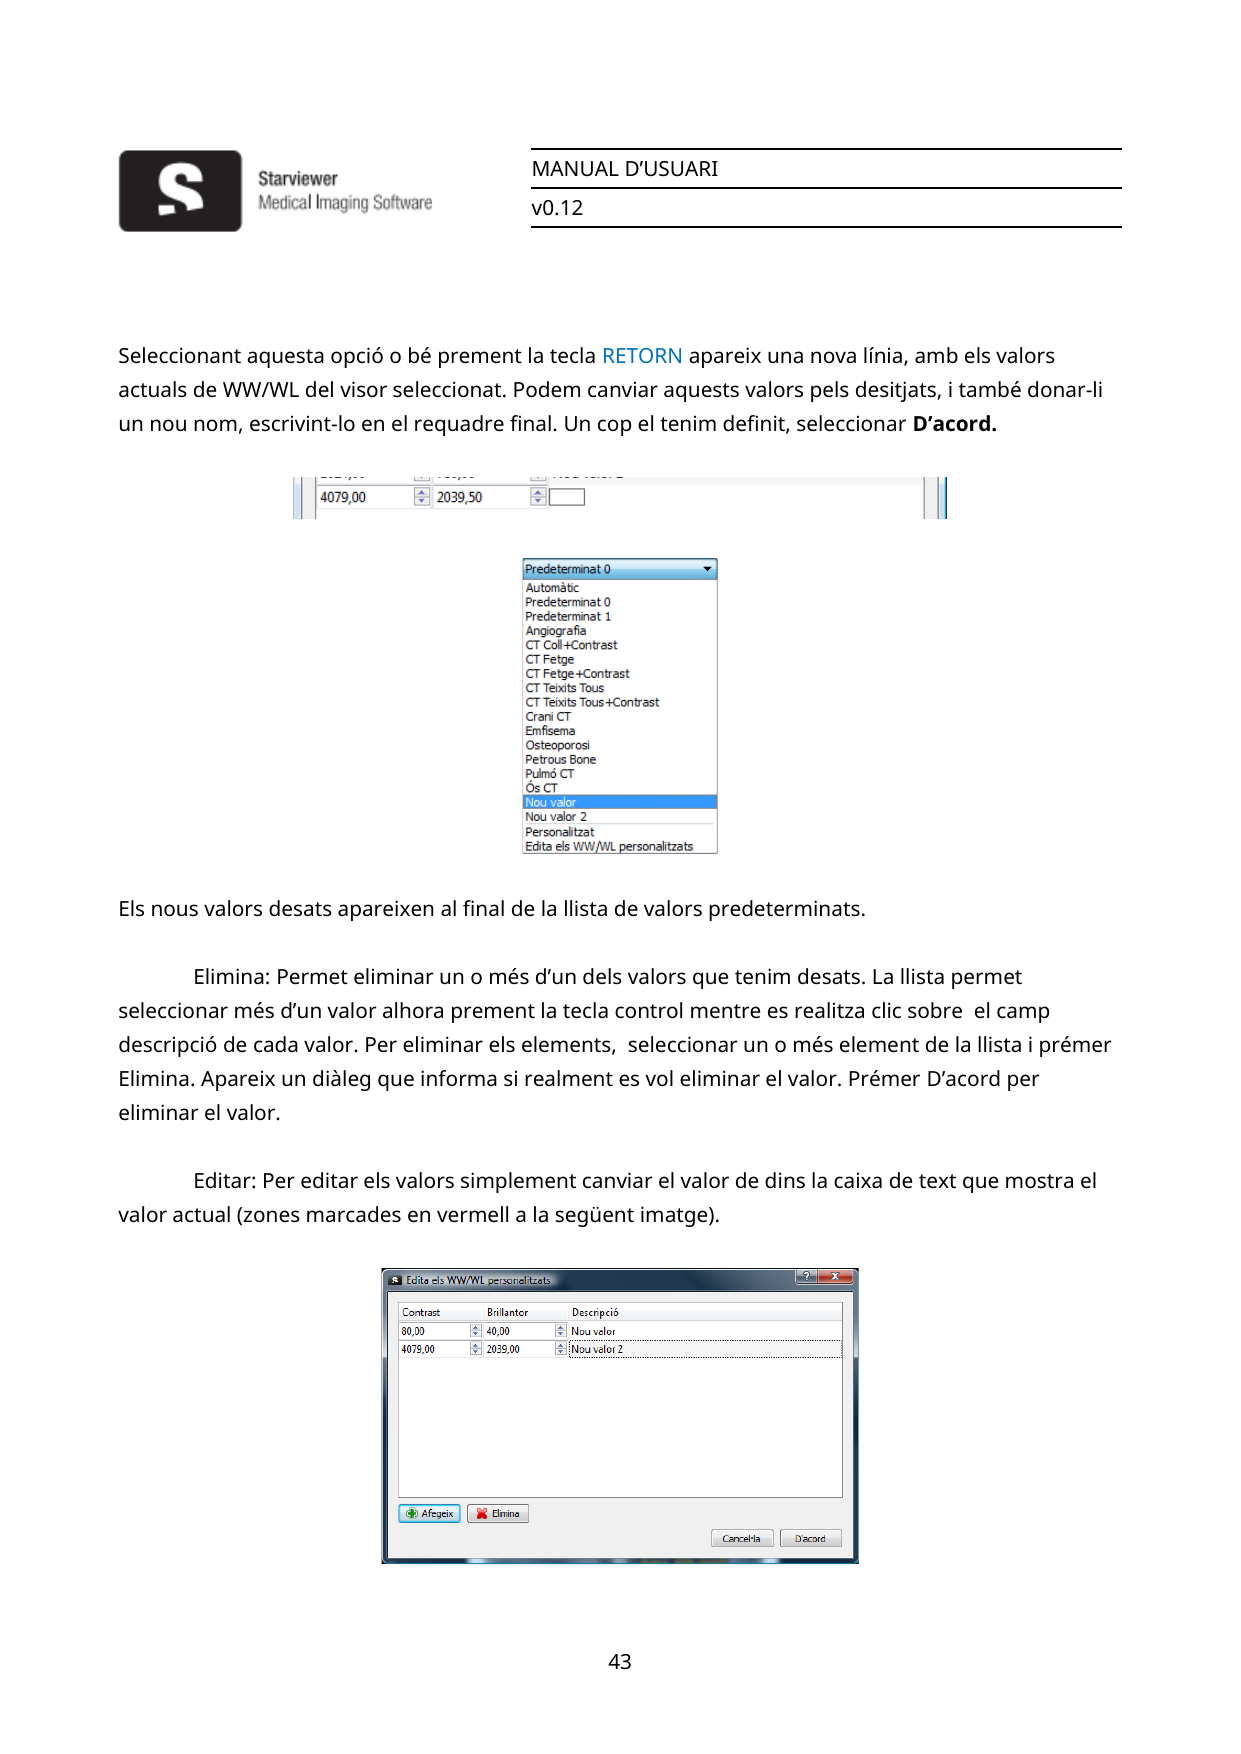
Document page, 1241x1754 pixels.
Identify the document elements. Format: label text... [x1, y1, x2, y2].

text Seleccionant aquesta opció o bé prement la tecla RETORN apareix una nova línia, amb els valors actuals de WW/WL del visor seleccionat. Podem canviar aquests valors pels desitjats, i també donar-li un nou nom, escrivint-lo en el requadre final. Un cop el tenim definit, seleccionar D’acord. [118, 341, 1122, 438]
text Els nous valors desats apareixen al final de la llista de valors predeterminats. [118, 894, 1122, 922]
picture [381, 1268, 859, 1564]
text Editar: Per editar els valors simplement canviar el valor de dins la caixa de text que mostra el valor actual (zones marcades en vermell a la següent imatge). [118, 1166, 1122, 1229]
text Elimina: Permet eliminar un o més d’un dels valors que tenim desats. La llista permet seleccionar més d’un valor alhora prement la tecla control mentre es realitza clic sobre el camp descripció de cada valor. Per eliminar els elements, seleccionar un o més element de la llista i prémer Elimina. Apareix un diàleg que informa si realment es vol eliminar el valor. Prémer D’acord per eliminar el valor. [118, 962, 1122, 1126]
picture [522, 558, 718, 854]
picture [293, 477, 947, 519]
